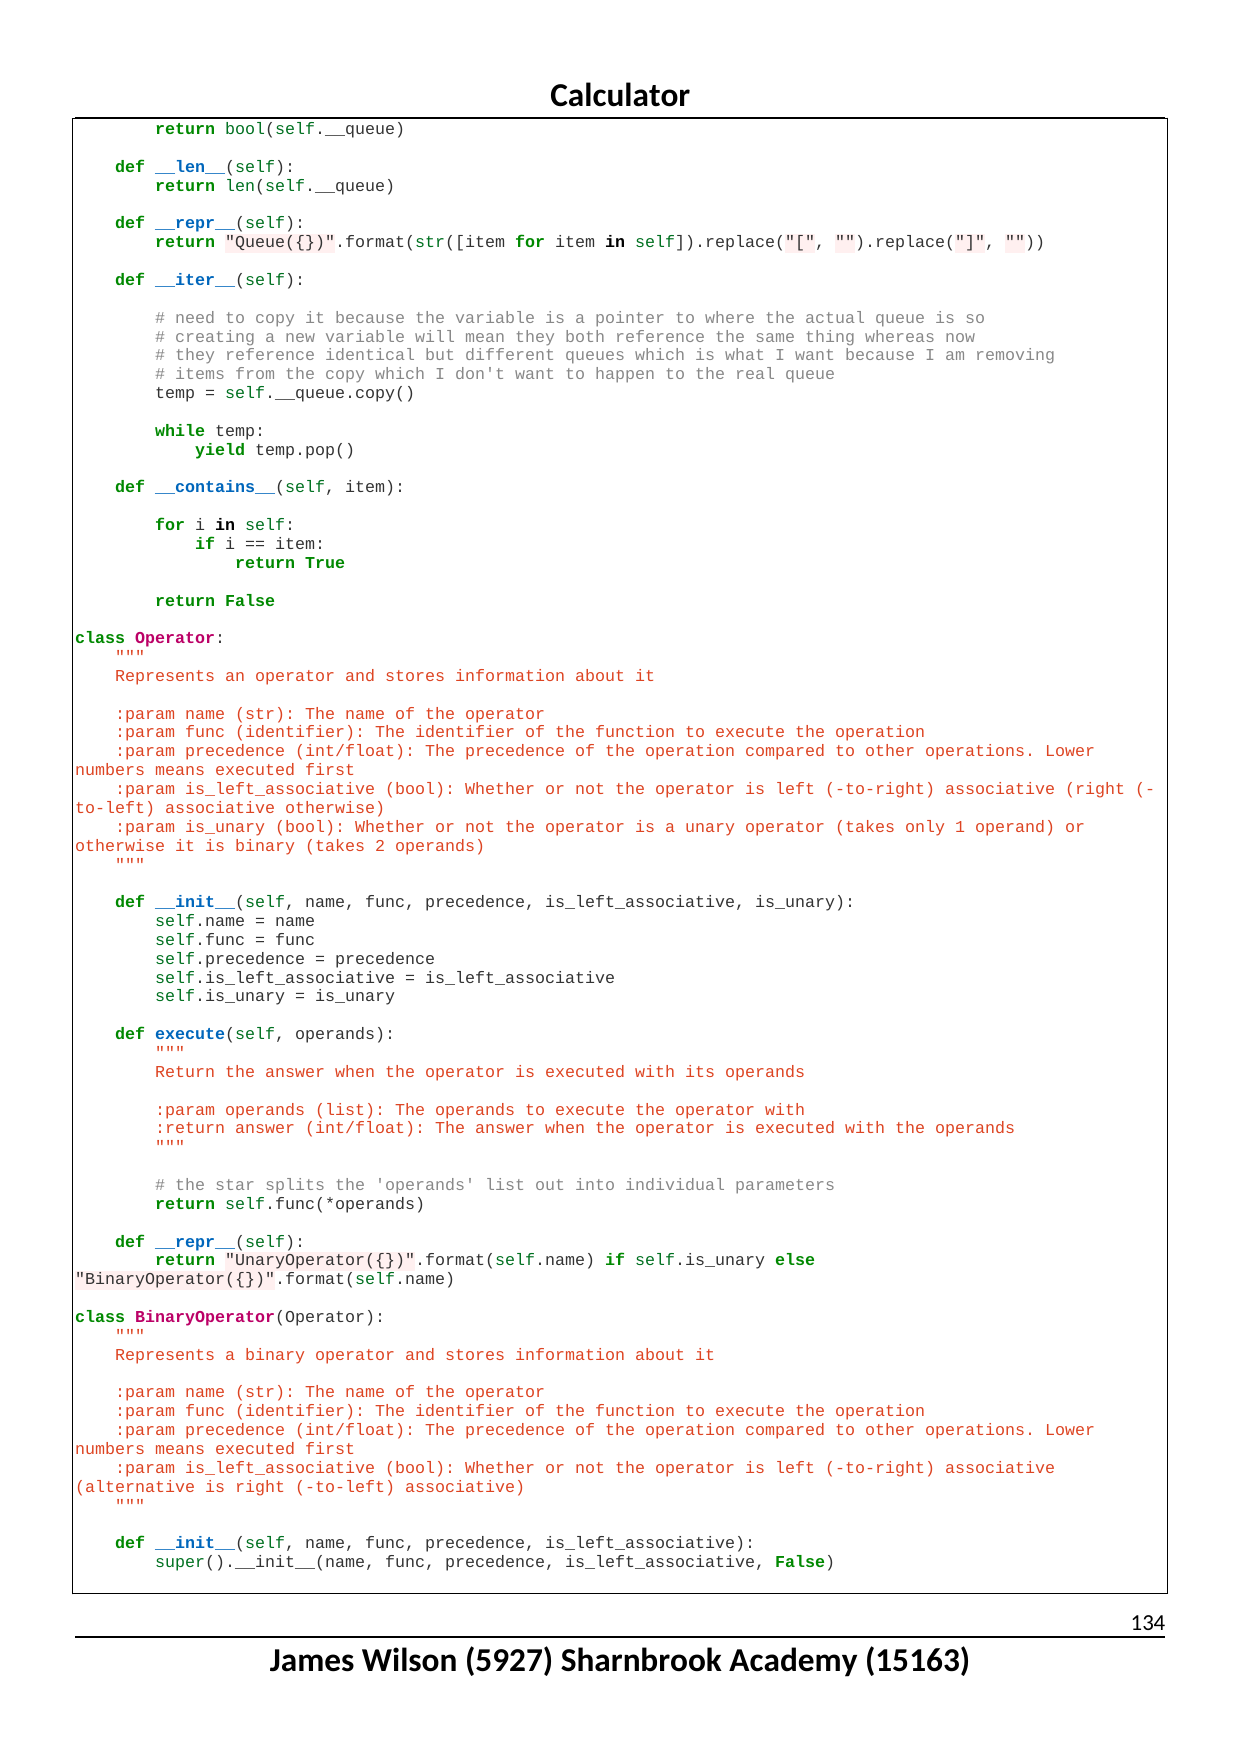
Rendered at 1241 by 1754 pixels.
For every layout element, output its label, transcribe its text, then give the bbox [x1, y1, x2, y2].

text :param name (str): The name of the operator [75, 1384, 1165, 1403]
text :param is_left_associative (bool): Whether or not the operator is left (-to-right) associative (right (-to-left) associative otherwise) [75, 781, 1165, 818]
text self.is_left_associative = is_left_associative [75, 969, 1165, 988]
text return self.func(*operands) [75, 1195, 1165, 1214]
text self.name = name [75, 913, 1165, 931]
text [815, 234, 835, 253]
text def __len__(self): [75, 158, 1165, 177]
text # they reference identical but different queues which is what I want because I am removing [75, 347, 1165, 366]
text class Operator: [75, 630, 1165, 649]
text :param is_unary (bool): Whether or not the operator is a unary operator (takes only 1 operand) or otherwise it is binary (takes 2 operands) [75, 818, 1165, 856]
text :param is_left_associative (bool): Whether or not the operator is left (-to-right) associative (alternative is right (-to-left) associative) [75, 1459, 1165, 1497]
text for i in self: [75, 517, 1165, 536]
text return "UnaryOperator({})".format(self.name) if self.is_unary else "BinaryOperator({})".format(self.name) [275, 1252, 1165, 1290]
text self.func = func [75, 931, 1165, 950]
text self.is_unary = is_unary [75, 988, 1165, 1007]
text temp = self.__queue.copy() [75, 385, 1165, 403]
text """ [75, 1139, 1165, 1158]
text :return answer (int/float): The answer when the operator is executed with the operands [75, 1120, 1165, 1139]
text def __repr__(self): [75, 1233, 1165, 1252]
text :param precedence (int/float): The precedence of the operation compared to other operations. Lower numbers means executed first [75, 1422, 1165, 1459]
text return len(self.__queue) [75, 177, 1165, 196]
text def __iter__(self): [75, 272, 1165, 290]
text return True [75, 554, 1165, 573]
text # the star splits the 'operands' list out into individual parameters [75, 1177, 1165, 1195]
text Return the answer when the operator is executed with its operands [75, 1063, 1165, 1082]
text yield temp.pop() [75, 441, 1165, 460]
text def execute(self, operands): [75, 1026, 1165, 1044]
text # items from the copy which I don't want to happen to the real queue [75, 366, 1165, 385]
text def __repr__(self): [75, 215, 1165, 234]
text """ [75, 1044, 1165, 1063]
text """ [75, 1497, 1165, 1516]
text """ [75, 649, 1165, 667]
text def __contains__(self, item): [75, 479, 1165, 498]
text def __init__(self, name, func, precedence, is_left_associative, is_unary): [75, 894, 1165, 913]
text super().__init__(name, func, precedence, is_left_associative, False) [75, 1554, 1165, 1572]
text Represents an operator and stores information about it [75, 667, 1165, 686]
text return bool(self.__queue) [73, 119, 1167, 139]
text """ [75, 1327, 1165, 1346]
text :param func (identifier): The identifier of the function to execute the operation [75, 1403, 1165, 1422]
text """ [75, 856, 1165, 875]
text Represents a binary operator and stores information about it [75, 1346, 1165, 1365]
text :param name (str): The name of the operator [75, 705, 1165, 724]
text :param precedence (int/float): The precedence of the operation compared to other operations. Lower numbers means executed first [75, 743, 1165, 781]
text while temp: [75, 422, 1165, 441]
text if i == item: [75, 536, 1165, 554]
text return "Queue({})".format(str([item for item in self]).replace("[", "").replace("]", "")) [335, 234, 785, 253]
text def __init__(self, name, func, precedence, is_left_associative): [75, 1535, 1165, 1554]
text :param func (identifier): The identifier of the function to execute the operation [75, 724, 1165, 743]
text # need to copy it because the variable is a pointer to where the actual queue is so [75, 309, 1165, 328]
text :param operands (list): The operands to execute the operator with [75, 1101, 1165, 1120]
text class BinaryOperator(Operator): [75, 1308, 1165, 1327]
text # creating a new variable will mean they both reference the same thing whereas now [75, 328, 1165, 347]
text self.precedence = precedence [75, 950, 1165, 969]
text return False [75, 592, 1165, 611]
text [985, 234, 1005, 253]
